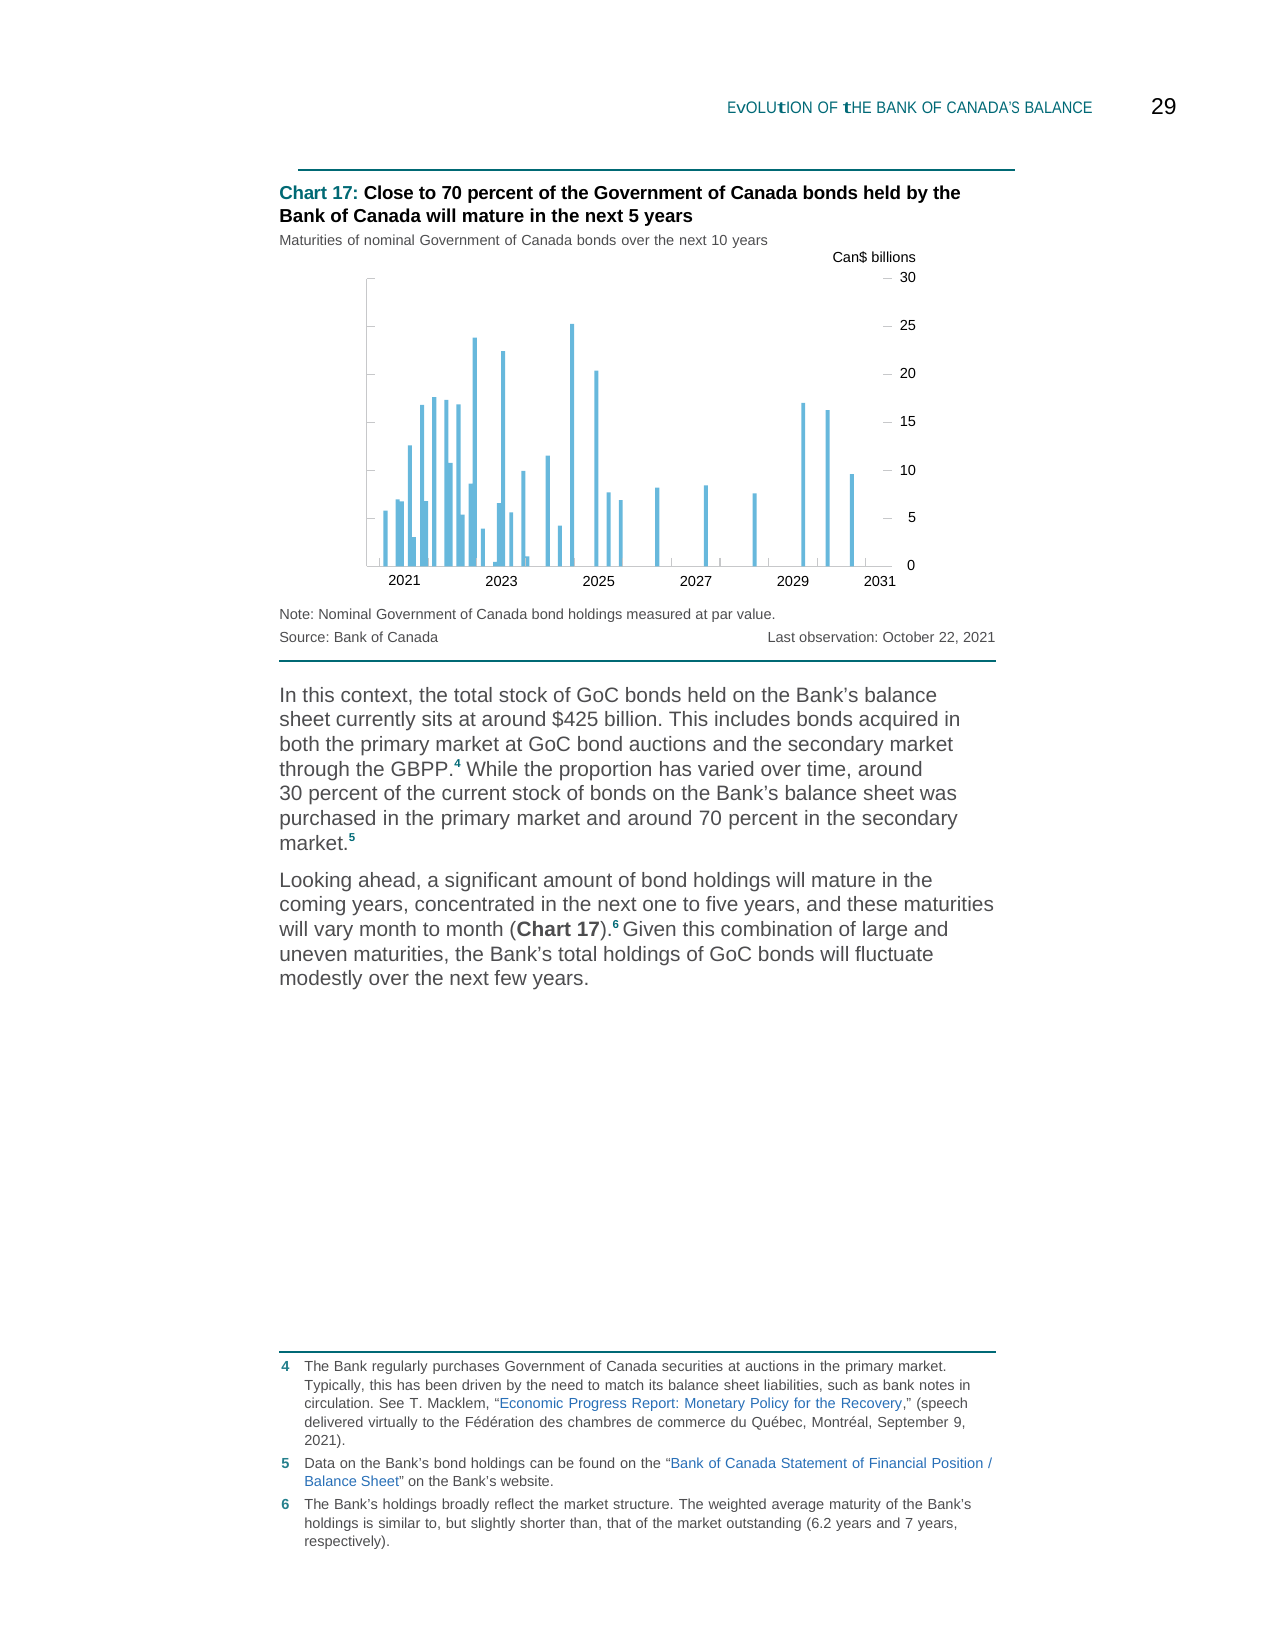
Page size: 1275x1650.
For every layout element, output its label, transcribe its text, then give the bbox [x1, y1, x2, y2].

text 25 [67, 317, 916, 334]
text Looking ahead, a significant amount of bond holdings will mature in the coming years, concentrated in the next one to five years, and these maturities will vary month to month (Chart 17).6 Given this combination of large and uneven maturities, the Bank’s total holdings of GoC bonds will fluctuate modestly over the next few years. [279, 868, 997, 990]
text Can$ billions [67, 248, 916, 265]
text 20 [67, 365, 916, 382]
text 5 [67, 509, 916, 526]
list The Bank’s holdings broadly reflect the market structure. The weighted average maturity of the Bank’s holdings is similar to, but slightly shorter than, that of the market outstanding (6.2 years and 7 years, respectively). [281, 1496, 976, 1549]
text 2025 [582, 572, 615, 589]
text Maturities of nominal Government of Canada bonds over the next 10 years [279, 231, 1204, 248]
list The Bank regularly purchases Government of Canada securities at auctions in the primary market. Typically, this has been driven by the need to match its balance sheet liabilities, such as bank notes in circulation. See T. Macklem, “Economic Progress Report: Monetary Policy for the Recovery,” (speech delivered virtually to the Fédération des chambres de commerce du Québec, Montréal, September 9, 2021). [281, 1358, 974, 1449]
text 2031 [863, 574, 1204, 589]
text 15 [67, 413, 916, 430]
text In this context, the total stock of GoC bonds held on the Bank’s balance sheet currently sits at around $425 billion. This includes bonds acquired in both the primary market at GoC bond auctions and the secondary market through the GBPP.4 While the proportion has varied over time, around [279, 683, 976, 780]
text Chart 17: Close to 70 percent of the Government of Canada bonds held by the Bank of Canada will mature in the next 5 years [279, 182, 976, 226]
list Data on the Bank’s bond holdings can be found on the “Bank of Canada Statement of Financial Position / Balance Sheet” on the Bank’s website. [281, 1454, 996, 1490]
text 30 [67, 269, 916, 286]
text 2027 [679, 572, 712, 589]
text Source: Bank of Canada Last observation: October 22, 2021 [279, 629, 1204, 645]
text 30 percent of the current stock of bonds on the Bank’s balance sheet was purchased in the primary market and around 70 percent in the secondary market.5 [279, 781, 959, 854]
text 2021 [67, 572, 420, 588]
text Note: Nominal Government of Canada bond holdings measured at par value. [279, 606, 1204, 622]
text 2023 [485, 572, 518, 589]
text 0 [907, 558, 1204, 574]
text 10 [67, 461, 916, 478]
text 2029 [777, 572, 809, 589]
